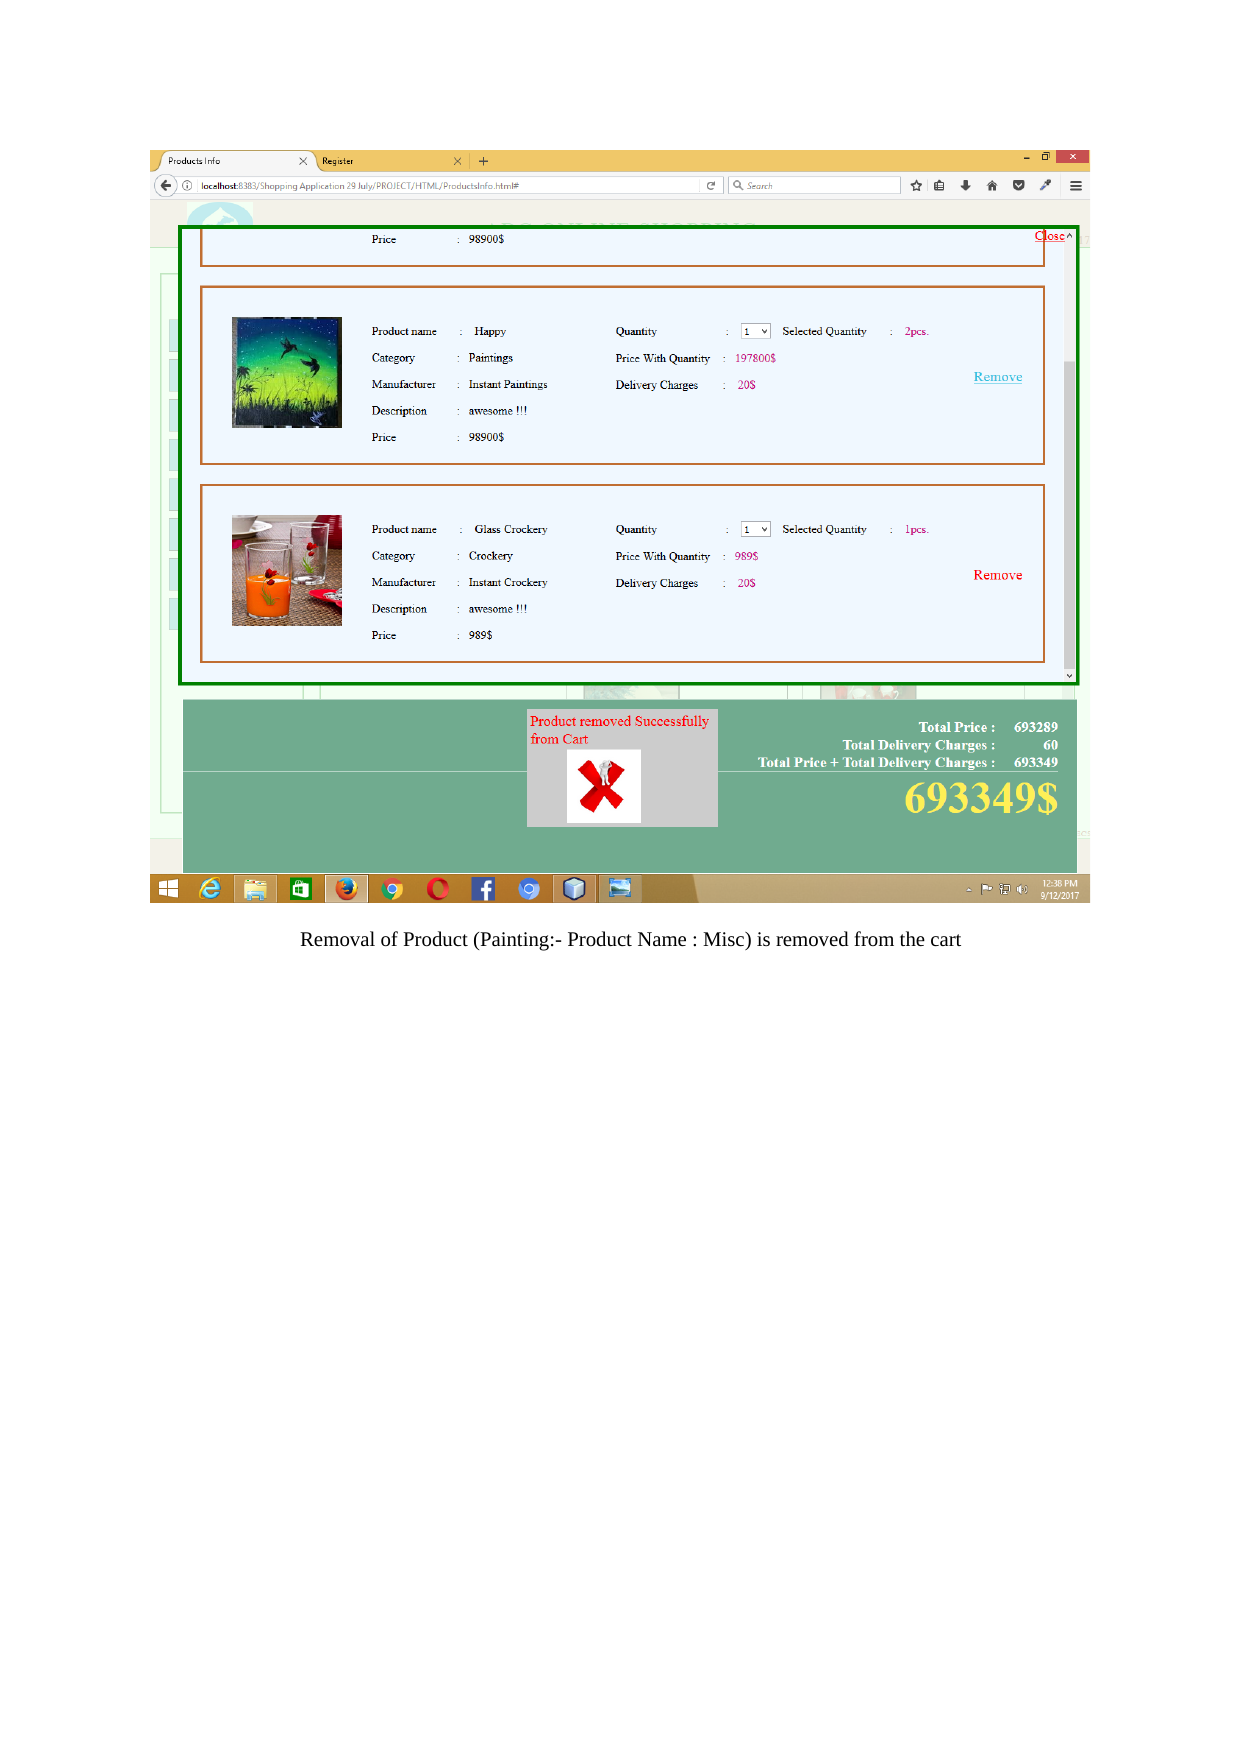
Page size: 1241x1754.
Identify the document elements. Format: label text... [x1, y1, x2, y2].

picture [150, 150, 1091, 903]
text Removal of Product (Painting:- Product Name : Misc) is removed from the cart [225, 927, 1090, 951]
